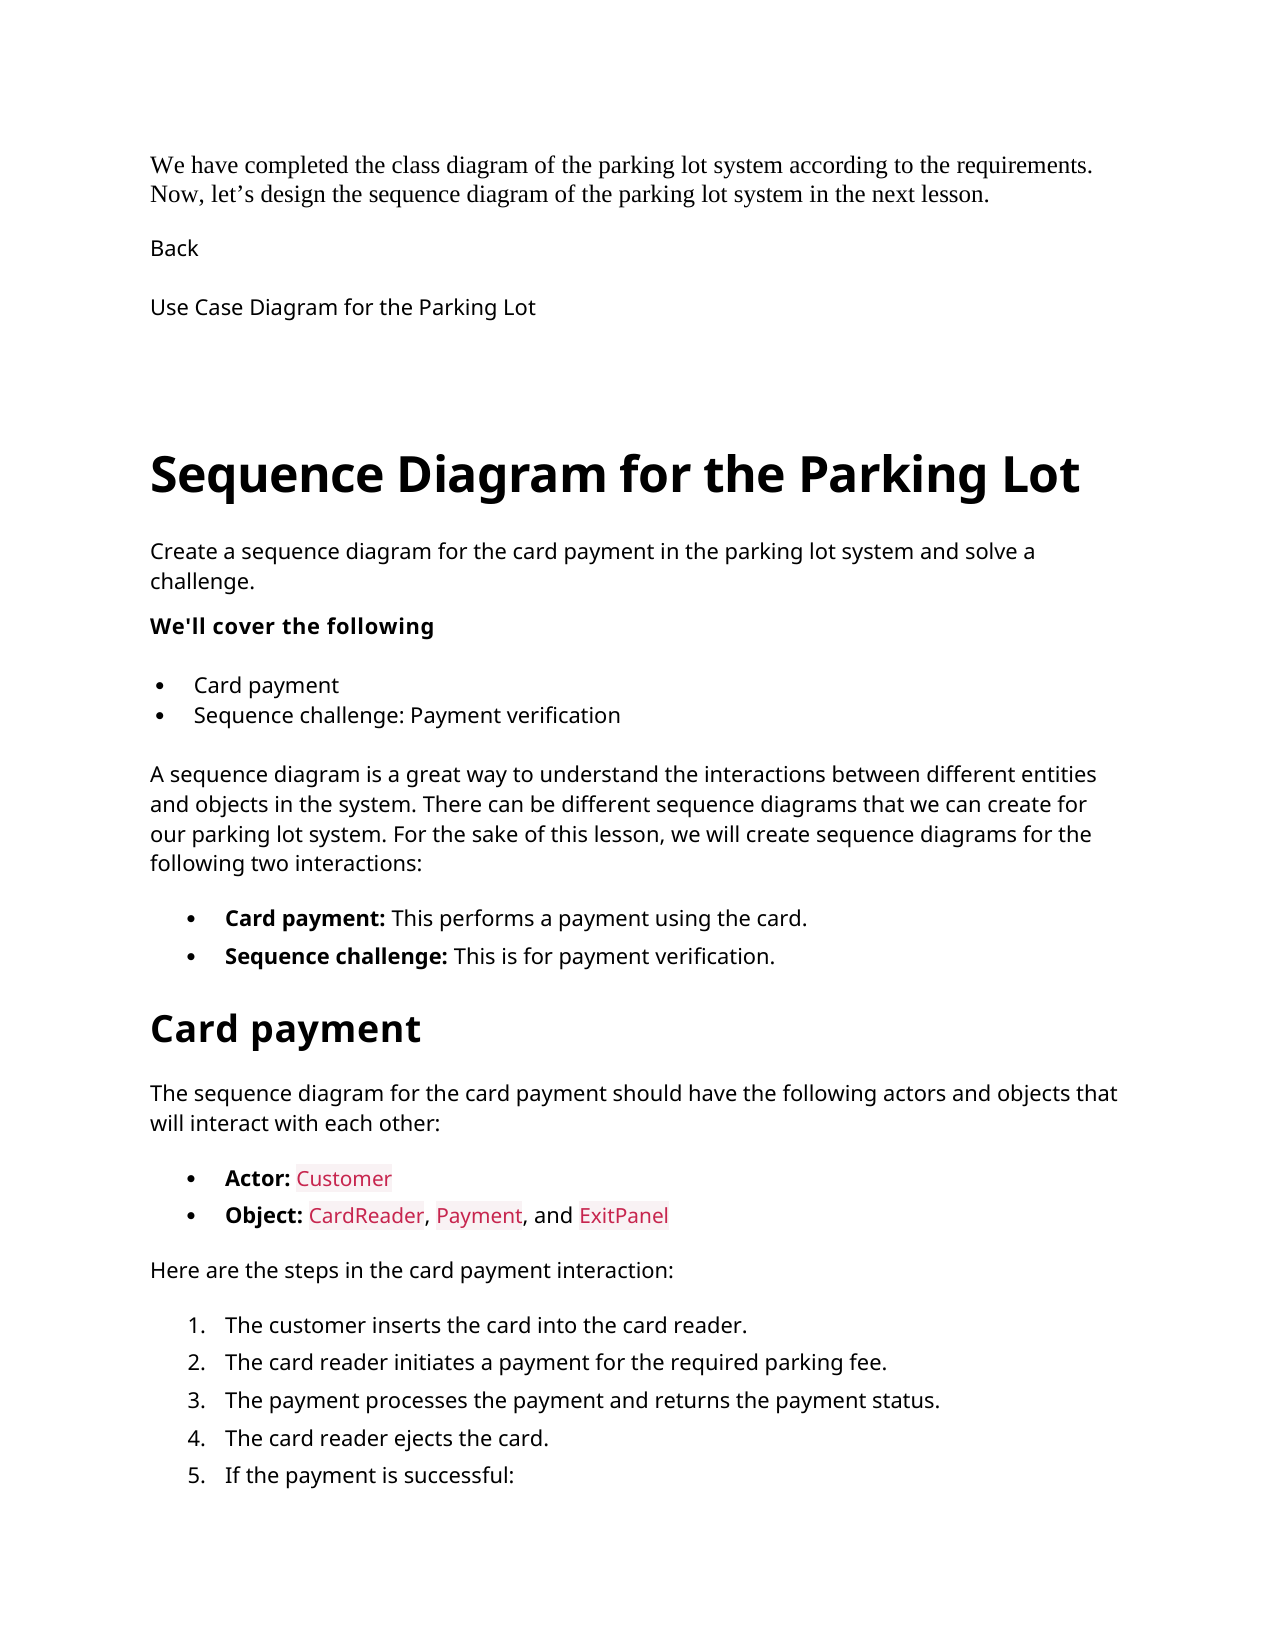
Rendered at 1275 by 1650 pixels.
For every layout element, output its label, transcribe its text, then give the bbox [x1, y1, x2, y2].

list If the payment is successful: [187, 1460, 1125, 1490]
list The payment processes the payment and returns the payment status. [187, 1385, 1125, 1415]
list The card reader initiates a payment for the required parking fee. [187, 1347, 1125, 1377]
list The card reader ejects the card. [187, 1422, 1125, 1452]
text The sequence diagram for the card payment should have the following actors and objects that will interact with each other: [150, 1078, 1125, 1137]
text Sequence Diagram for the Parking Lot [150, 439, 1125, 507]
text We have completed the class diagram of the parking lot system according to the requirements. Now, let’s design the sequence diagram of the parking lot system in the next lesson. [150, 150, 1125, 207]
list Actor: Customer [187, 1162, 1125, 1192]
list Sequence challenge: This is for payment verification. [187, 941, 1125, 971]
list The customer inserts the card into the card reader. [187, 1310, 1125, 1339]
text Here are the steps in the card payment interaction: [150, 1255, 1125, 1285]
text Card payment [150, 1002, 1125, 1053]
text Back [150, 232, 1125, 262]
text Create a sequence diagram for the card payment in the parking lot system and solve a challenge. [150, 536, 1125, 596]
list Card payment: This performs a payment using the card. [187, 903, 1125, 933]
list Sequence challenge: Payment verification [156, 700, 1125, 730]
text Use Case Diagram for the Parking Lot [150, 291, 1125, 321]
text We'll cover the following [150, 611, 1125, 641]
list Object: CardReader, Payment, and ExitPanel [187, 1200, 1125, 1230]
text A sequence diagram is a great way to understand the interactions between different entities and objects in the system. There can be different sequence diagrams that we can create for our parking lot system. For the sake of this lesson, we will create sequence diagrams for the following two interactions: [150, 759, 1125, 878]
list Card payment [156, 670, 1125, 700]
